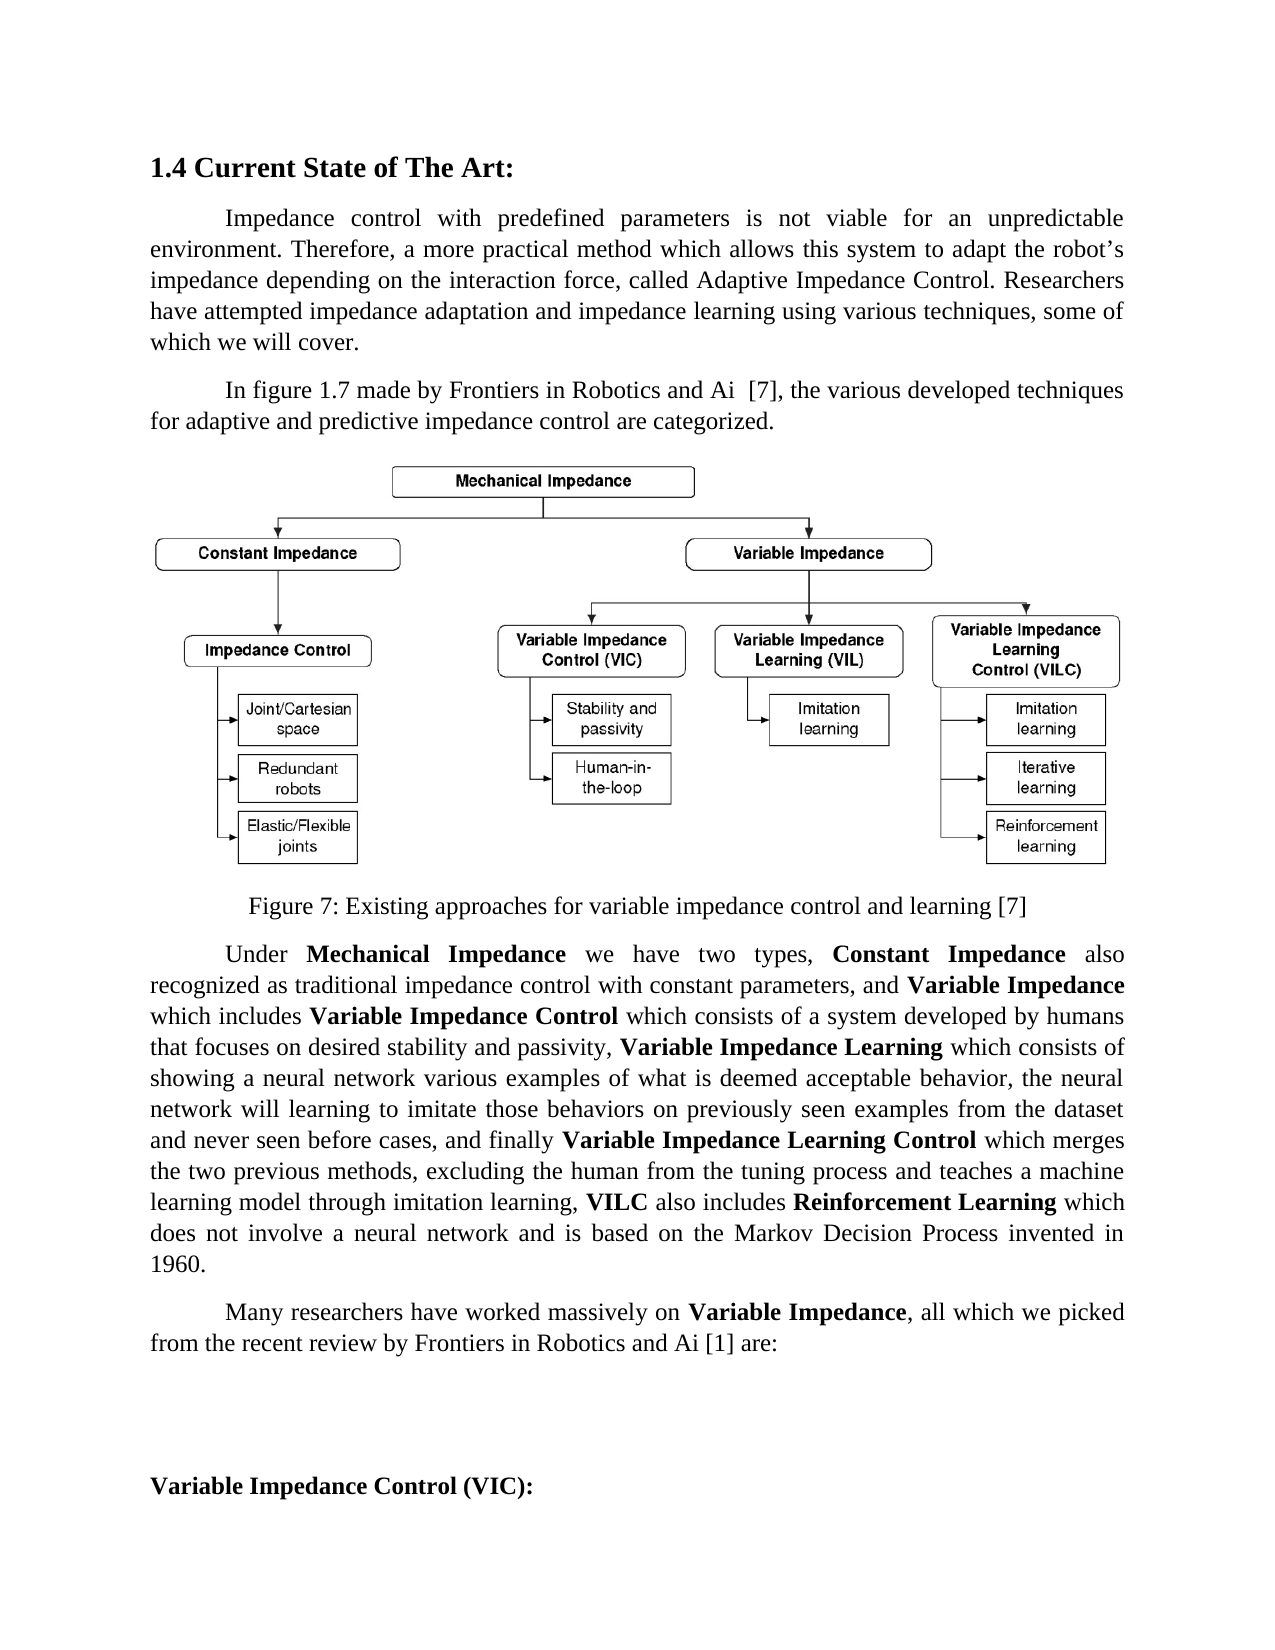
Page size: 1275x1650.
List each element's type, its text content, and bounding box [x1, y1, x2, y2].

picture [150, 453, 1125, 873]
text Under Mechanical Impedance we have two types, Constant Impedance also recognized as traditional impedance control with constant parameters, and Variable Impedance which includes Variable Impedance Control which consists of a system developed by humans that focuses on desired stability and passivity, Variable Impedance Learning which consists of showing a neural network various examples of what is deemed acceptable behavior, the neural network will learning to imitate those behaviors on previously seen examples from the dataset and never seen before cases, and finally Variable Impedance Learning Control which merges the two previous methods, excluding the human from the tuning process and teaches a machine learning model through imitation learning, VILC also includes Reinforcement Learning which does not involve a neural network and is based on the Markov Decision Process invented in 1960. [150, 939, 1125, 1278]
text Figure 7: Existing approaches for variable impedance control and learning [7] [150, 891, 1125, 920]
text 1.4 Current State of The Art: [150, 150, 1125, 183]
text In figure 1.7 made by Frontiers in Robotics and Ai [7], the various developed techniques for adaptive and predictive impedance control are categorized. [150, 375, 1125, 434]
text Impedance control with predefined parameters is not viable for an unpredictable environment. Therefore, a more practical method which allows this system to adapt the robot’s impedance depending on the interaction force, called Adaptive Impedance Control. Researchers have attempted impedance adaptation and impedance learning using various techniques, some of which we will cover. [150, 203, 1125, 356]
text Many researchers have worked massively on Variable Impedance, all which we picked from the recent review by Frontiers in Robotics and Ai [1] are: [150, 1297, 1125, 1357]
text Variable Impedance Control (VIC): [150, 1471, 1125, 1500]
